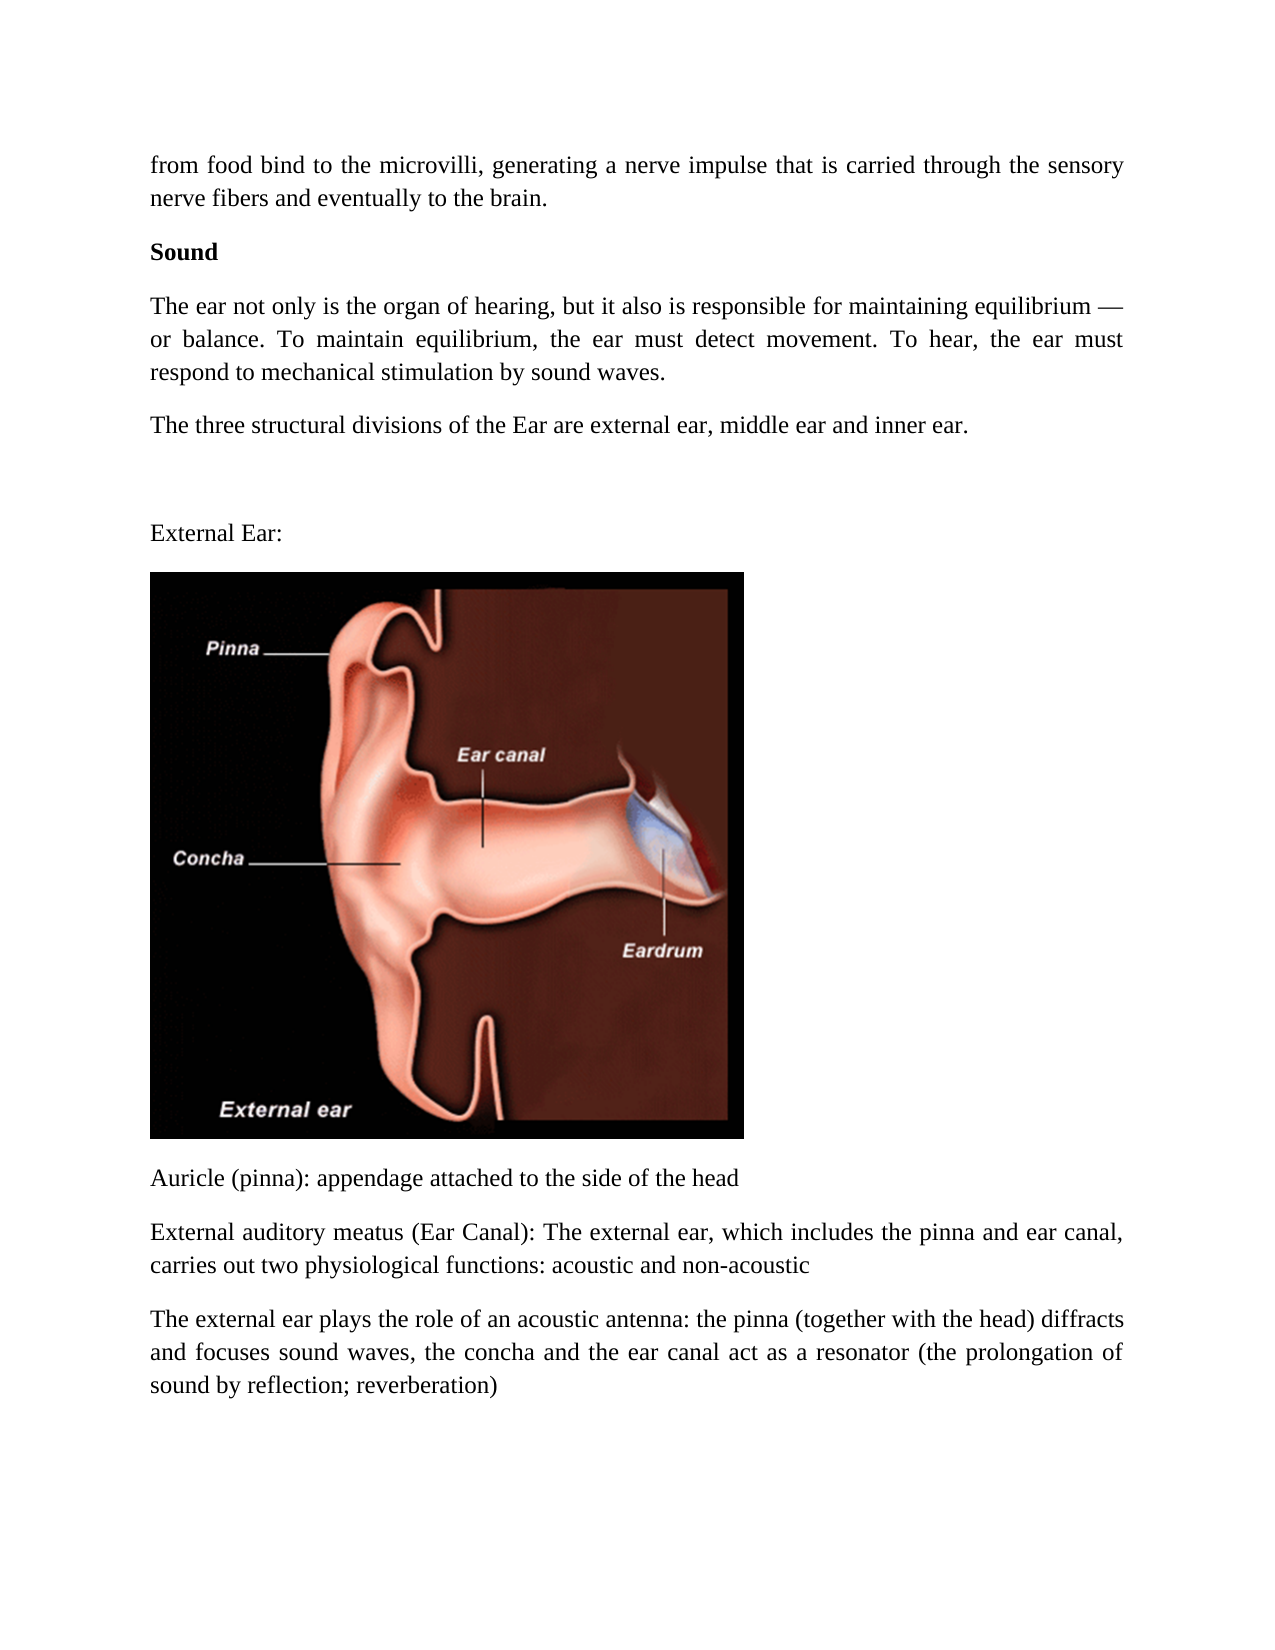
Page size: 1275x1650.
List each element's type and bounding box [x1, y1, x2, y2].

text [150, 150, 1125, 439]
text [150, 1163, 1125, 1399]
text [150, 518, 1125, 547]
picture [150, 572, 744, 1139]
